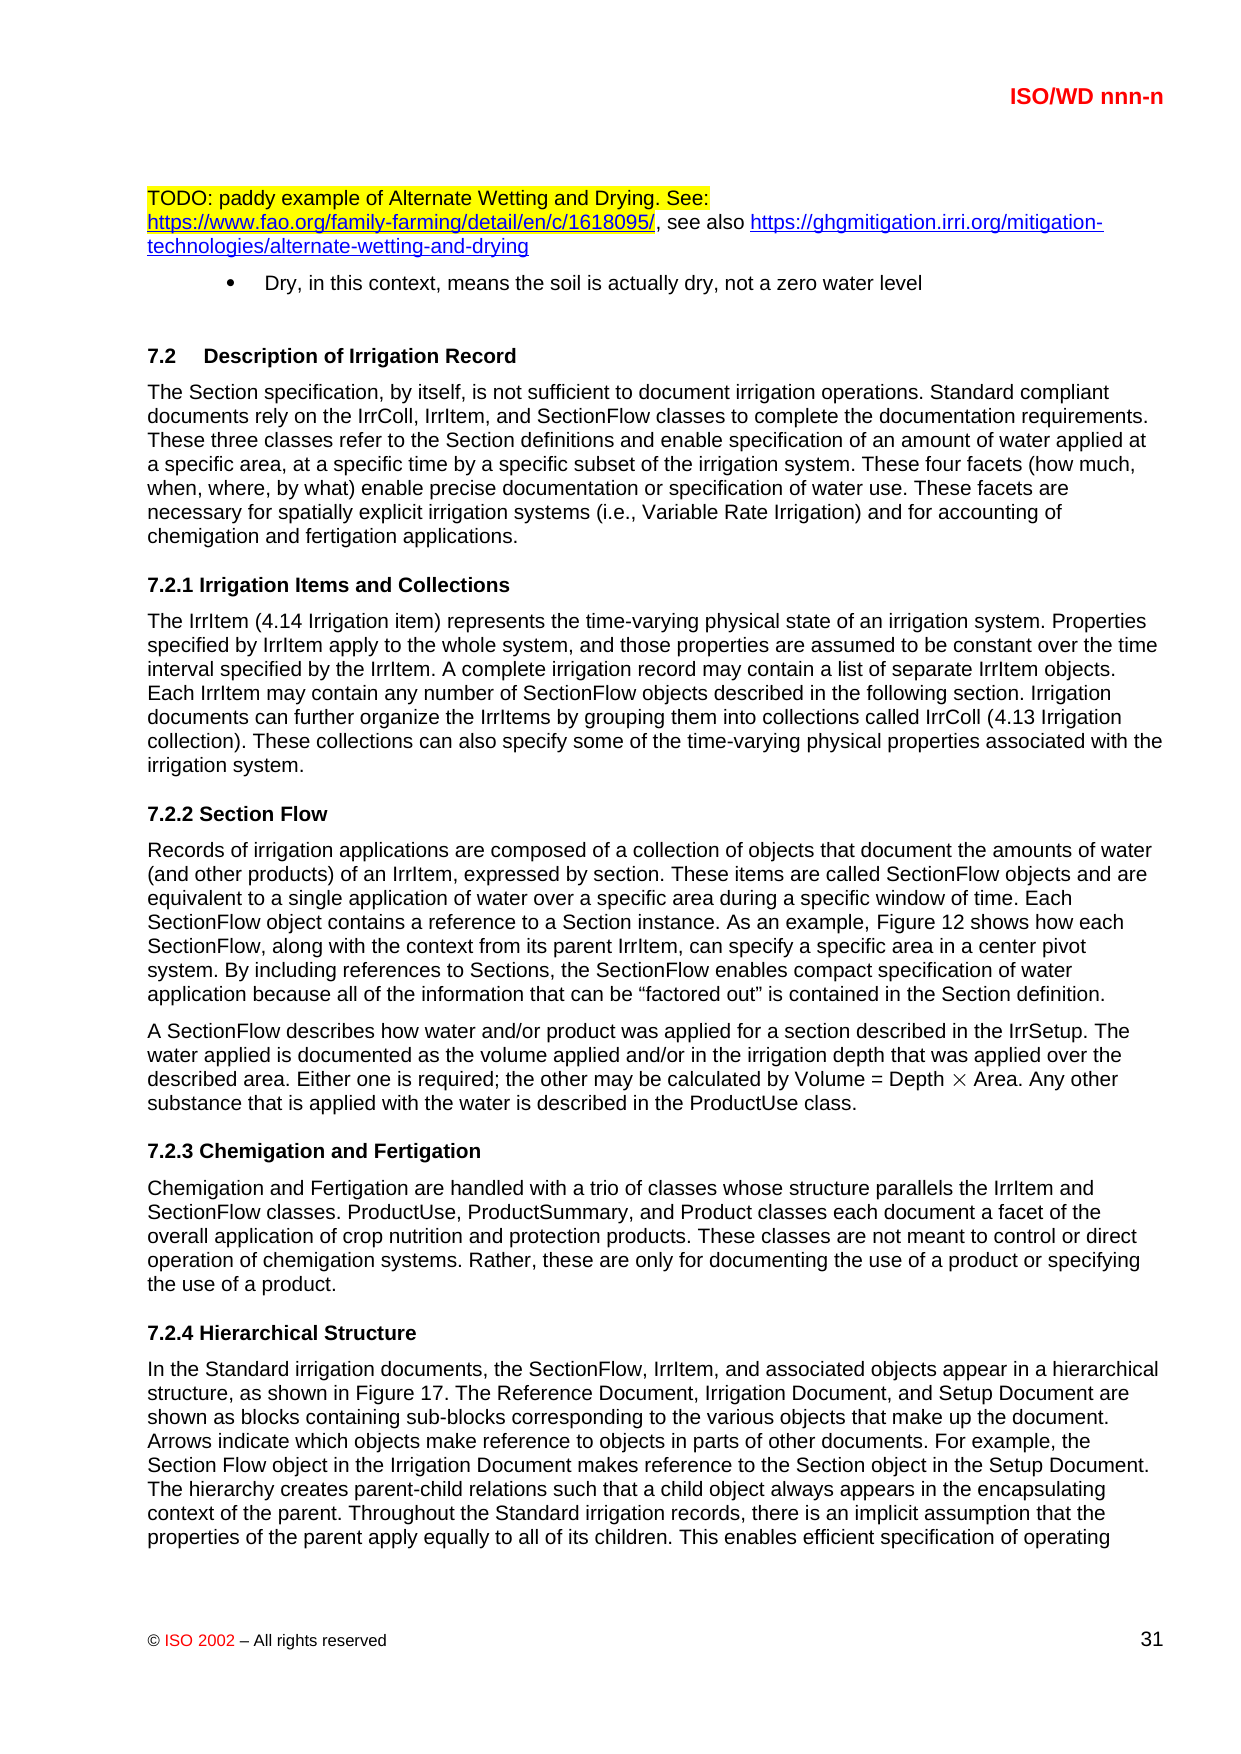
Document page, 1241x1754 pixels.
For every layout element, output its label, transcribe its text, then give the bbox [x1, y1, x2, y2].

list Dry, in this context, means the soil is actually dry, not a zero water level [227, 270, 1164, 294]
subtitle 7.2.4 Hierarchical Structure [147, 1321, 1164, 1344]
text The Section specification, by itself, is not sufficient to document irrigation operations. Standard compliant documents rely on the IrrColl, IrrItem, and SectionFlow classes to complete the documentation requirements. These three classes refer to the Section definitions and enable specification of an amount of water applied at a specific area, at a specific time by a specific subset of the irrigation system. These four facets (how much, when, where, by what) enable precise documentation or specification of water use. These facets are necessary for spatially explicit irrigation systems (i.e., Variable Rate Irrigation) and for accounting of chemigation and fertigation applications. [147, 380, 1164, 548]
subtitle 7.2.3 Chemigation and Fertigation [147, 1139, 1164, 1163]
subtitle 7.2.1 Irrigation Items and Collections [147, 573, 1164, 597]
text Records of irrigation applications are composed of a collection of objects that document the amounts of water (and other products) of an IrrItem, expressed by section. These items are called SectionFlow objects and are equivalent to a single application of water over a specific area during a specific window of time. Each SectionFlow object contains a reference to a Section instance. As an example, Figure 12 shows how each SectionFlow, along with the context from its parent IrrItem, can specify a specific area in a center pivot system. By including references to Sections, the SectionFlow enables compact specification of water application because all of the information that can be “factored out” is contained in the Section definition. [147, 838, 1164, 1006]
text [147, 1357, 1164, 1549]
text A SectionFlow describes how water and/or product was applied for a section described in the IrrSetup. The water applied is documented as the volume applied and/or in the irrigation depth that was applied over the described area. Either one is required; the other may be calculated by Volume = Depth  Area. Any other substance that is applied with the water is described in the ProductUse class. [147, 1018, 1164, 1114]
subtitle 7.2 Description of Irrigation Record [147, 343, 1164, 367]
text The IrrItem (4.6 Irrigation item) represents the time-varying physical state of an irrigation system. Properties specified by IrrItem apply to the whole system, and those properties are assumed to be constant over the time interval specified by the IrrItem. A complete irrigation record may contain a list of separate IrrItem objects. Each IrrItem may contain any number of SectionFlow objects described in the following section. Irrigation documents can further organize the IrrItems by grouping them into collections called IrrColl (4.5 Irrigation collection). These collections can also specify some of the time-varying physical properties associated with the irrigation system. [147, 609, 1164, 777]
text TODO: paddy example of Alternate Wetting and Drying. See: https://www.fao.org/family-farming/detail/en/c/1618095/, see also https://ghgmitigation.irri.org/mitigation-technologies/alternate-wetting-and-drying [147, 186, 1164, 258]
text Chemigation and Fertigation are handled with a trio of classes whose structure parallels the IrrItem and SectionFlow classes. ProductUse, ProductSummary, and Product classes each document a facet of the overall application of crop nutrition and protection products. These classes are not meant to control or direct operation of chemigation systems. Rather, these are only for documenting the use of a product or specifying the use of a product. [147, 1176, 1164, 1296]
subtitle 7.2.2 Section Flow [147, 802, 1164, 826]
